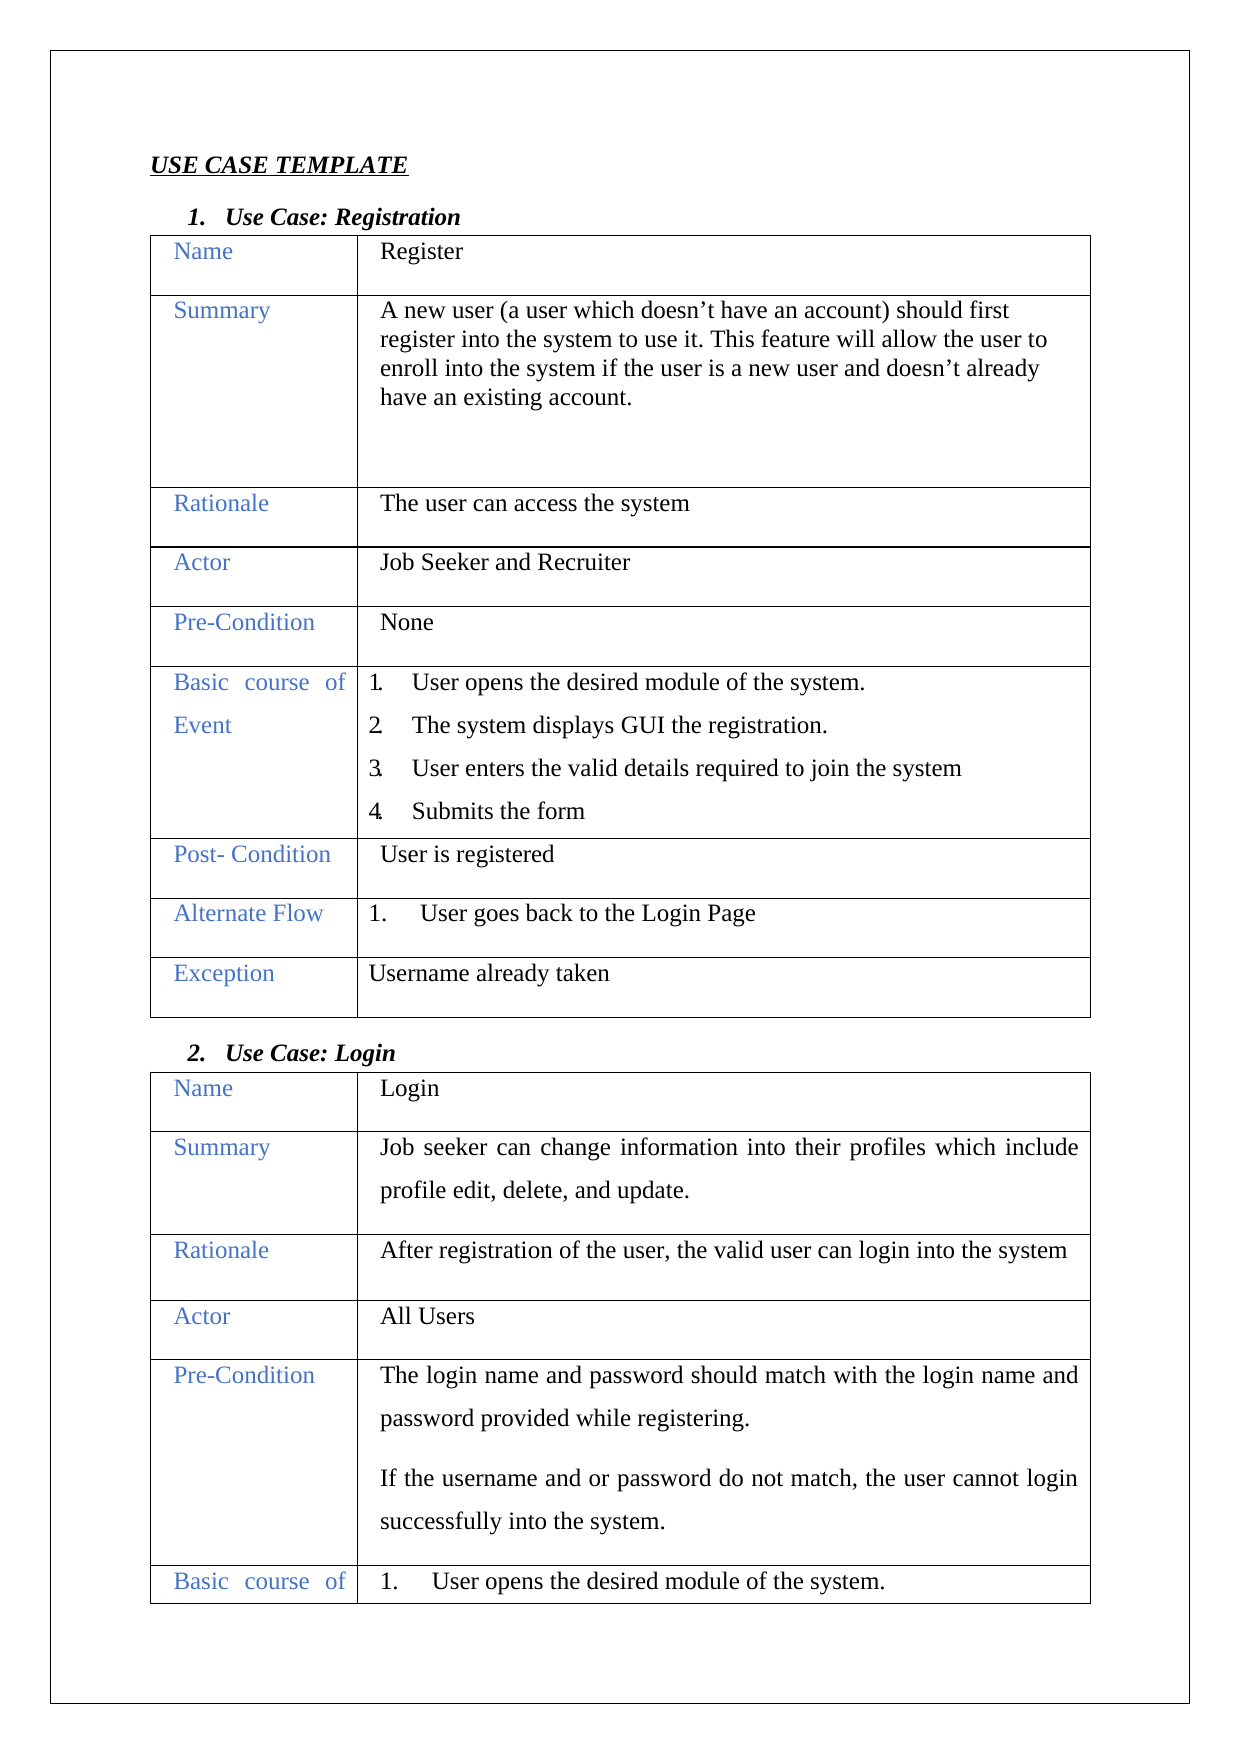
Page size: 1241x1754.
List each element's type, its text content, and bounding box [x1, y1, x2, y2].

table_cell Rationale [151, 1235, 357, 1300]
table_cell Post- Condition [151, 839, 357, 897]
table_cell All Users [358, 1301, 1090, 1359]
table_header Login [358, 1073, 1090, 1131]
table_cell None [358, 607, 1090, 666]
table_cell User opens the desired module of the system. The system displays GUI the registration. User enters the valid details required to join the system Submits the form [358, 667, 1090, 838]
table_cell The user can access the system [358, 488, 1090, 546]
table_cell User goes back to the Login Page [358, 899, 1090, 957]
table_cell Summary [151, 1132, 357, 1234]
table_header Register [358, 236, 1090, 294]
table_cell Actor [151, 1301, 357, 1359]
table_cell Rationale [151, 488, 357, 546]
table_cell Username already taken [358, 958, 1090, 1017]
table_cell Summary [151, 296, 357, 487]
table_cell User is registered [358, 839, 1090, 897]
table_cell Job Seeker and Recruiter [358, 548, 1090, 606]
table_cell A new user (a user which doesn’t have an account) should first register into the system to use it. This feature will allow the user to enroll into the system if the user is a new user and doesn’t already have an existing account. [358, 296, 1090, 487]
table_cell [358, 1566, 1090, 1603]
table_cell Job seeker can change information into their profiles which include profile edit, delete, and update. [358, 1132, 1090, 1234]
table_cell Exception [151, 958, 357, 1017]
table_cell Alternate Flow [151, 899, 357, 957]
table_cell Pre-Condition [151, 607, 357, 666]
table_header Name [151, 236, 357, 294]
table_cell Pre-Condition [151, 1360, 357, 1565]
table_cell Basic course of Event [151, 667, 357, 838]
table_cell The login name and password should match with the login name and password provided while registering. If the username and or password do not match, the user cannot login successfully into the system. [358, 1360, 1090, 1565]
table_cell Actor [151, 548, 357, 606]
table_header Name [151, 1073, 357, 1131]
text USE CASE TEMPLATE [61, 150, 865, 179]
subtitle Use Case: Registration [187, 202, 1090, 231]
subtitle Use Case: Login [187, 1038, 1090, 1067]
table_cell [151, 1566, 357, 1603]
table_cell After registration of the user, the valid user can login into the system [358, 1235, 1090, 1300]
